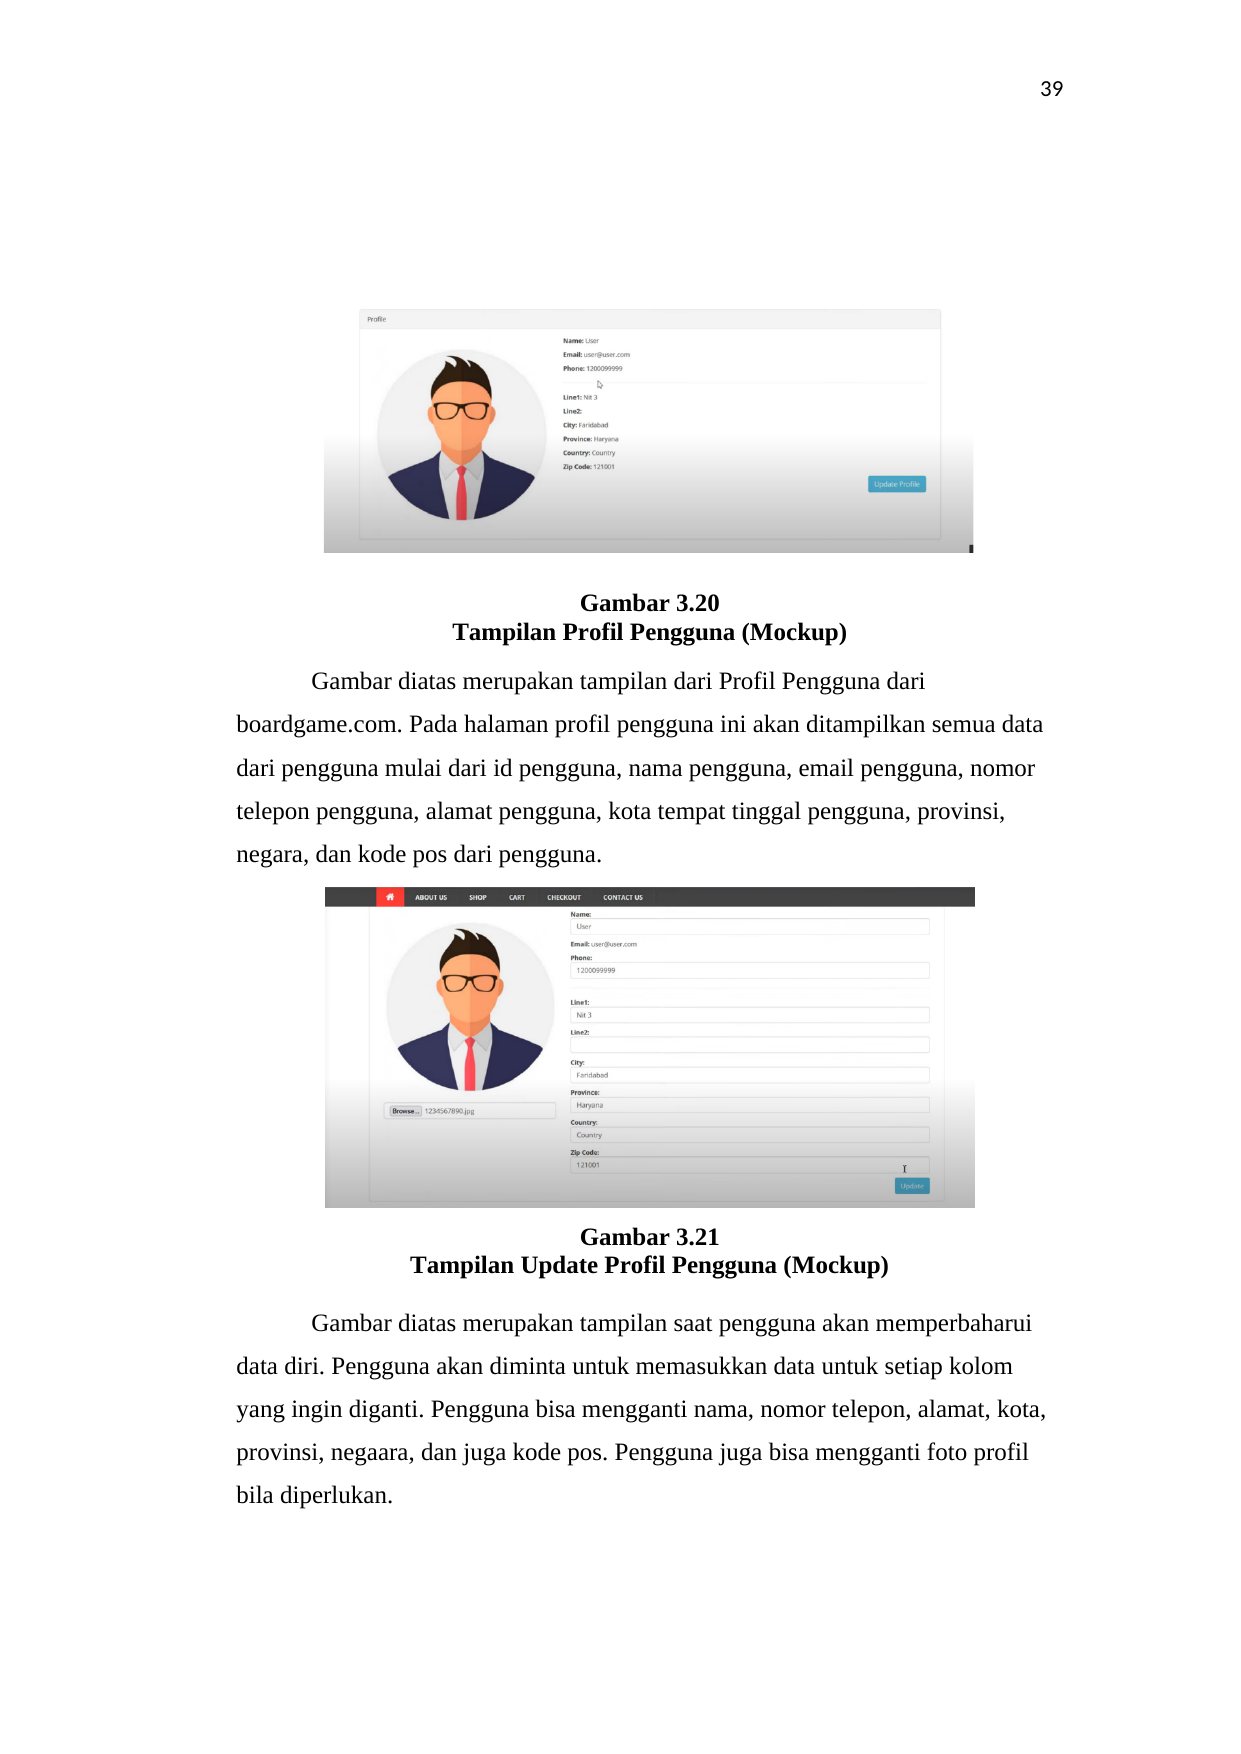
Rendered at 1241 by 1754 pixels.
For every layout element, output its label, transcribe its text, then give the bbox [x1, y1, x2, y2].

text Gambar diatas merupakan tampilan saat pengguna akan memperbaharui data diri. Pengguna akan diminta untuk memasukkan data untuk setiap kolom yang ingin diganti. Pengguna bisa mengganti nama, nomor telepon, alamat, kota, provinsi, negaara, dan juga kode pos. Pengguna juga bisa mengganti foto profil bila diperlukan. [236, 1308, 1063, 1509]
picture [323, 298, 974, 553]
text Gambar diatas merupakan tampilan dari Profil Pengguna dari boardgame.com. Pada halaman profil pengguna ini akan ditampilkan semua data dari pengguna mulai dari id pengguna, nama pengguna, email pengguna, nomor telepon pengguna, alamat pengguna, kota tempat tinggal pengguna, provinsi, negara, dan kode pos dari pengguna. [236, 666, 1063, 868]
picture [325, 887, 975, 1208]
